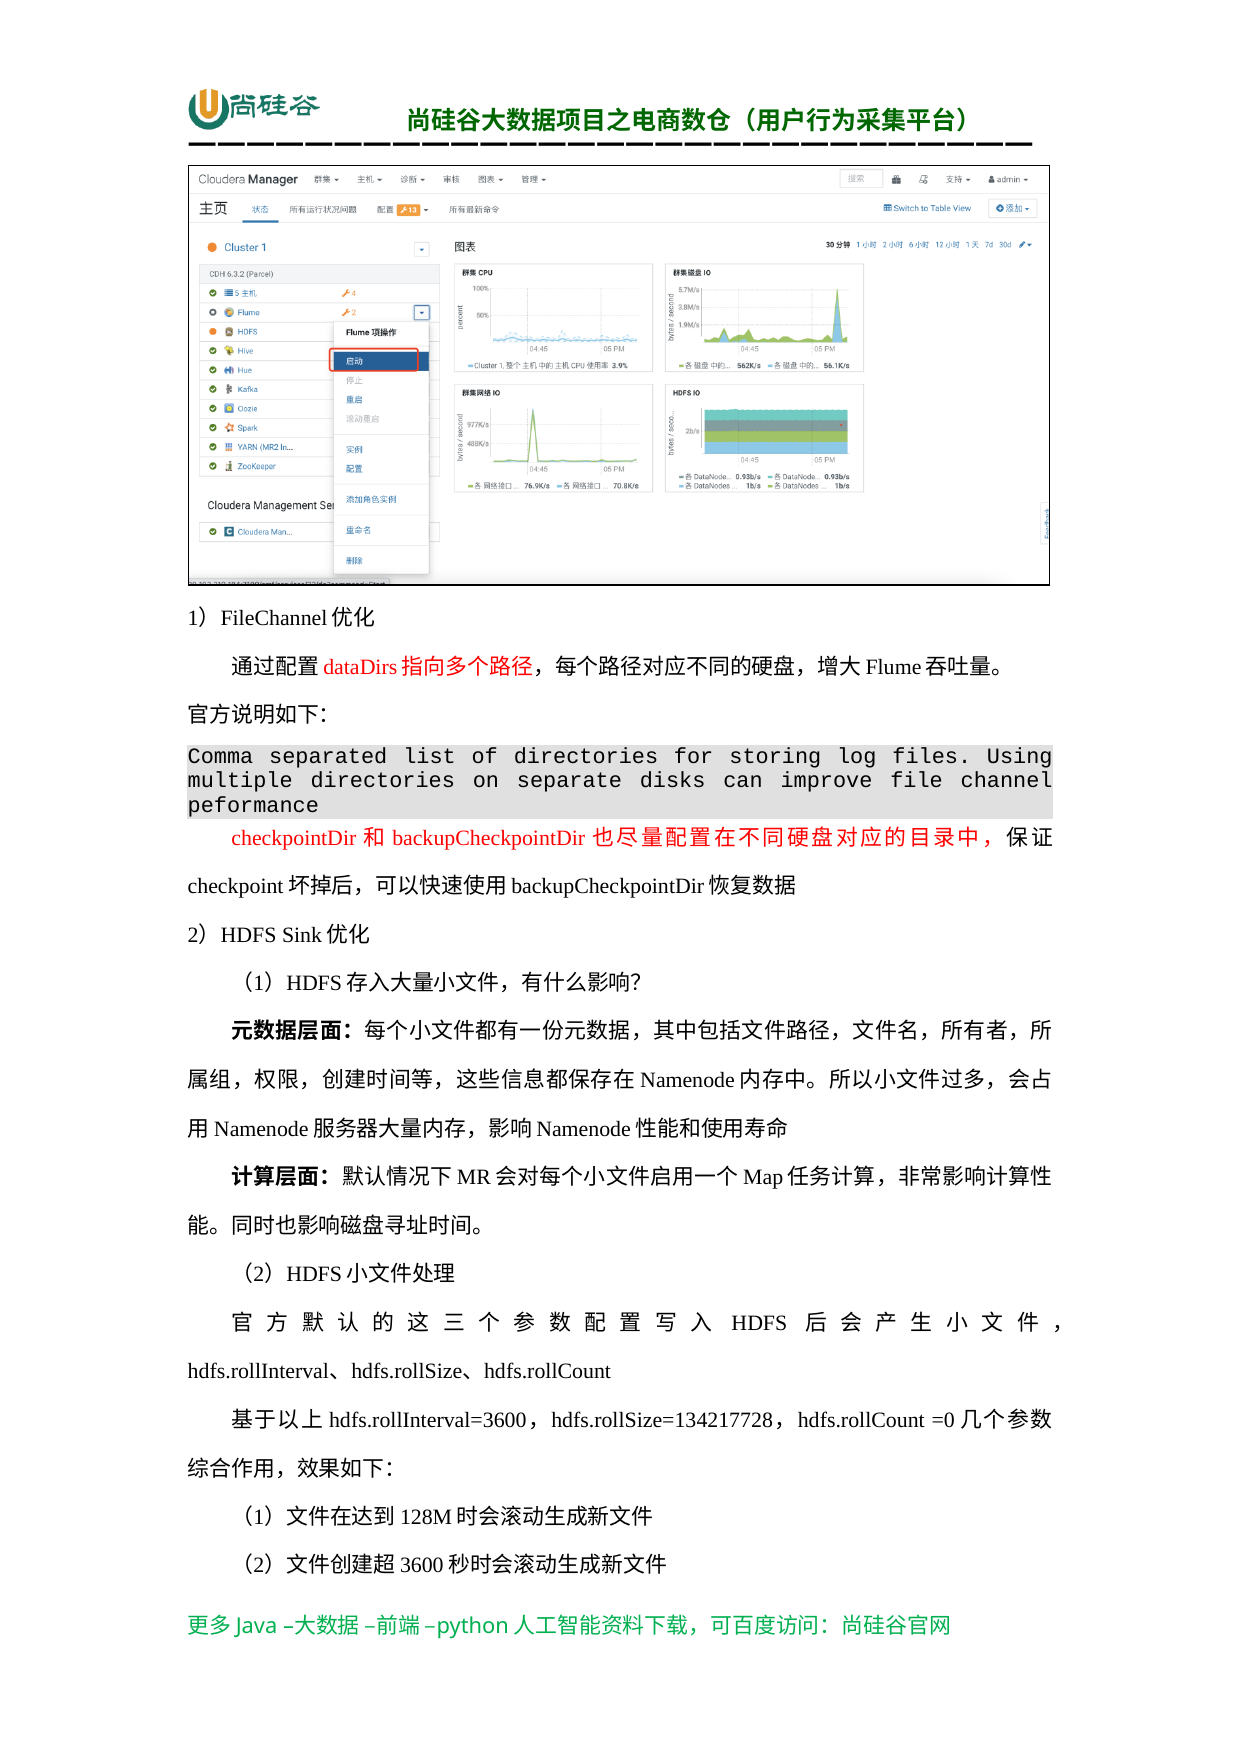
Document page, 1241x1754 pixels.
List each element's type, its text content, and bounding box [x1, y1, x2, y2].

text （2）HDFS小文件处理 [187, 1256, 1053, 1288]
text （2）文件创建超3600秒时会滚动生成新文件 [187, 1547, 1053, 1579]
text （1）文件在达到128M时会滚动生成新文件 [187, 1498, 1053, 1531]
text checkpointDir和backupCheckpointDir也尽量配置在不同硬盘对应的目录中，保证checkpoint坏掉后，可以快速使用backupCheckpointDir恢复数据 [187, 819, 1053, 901]
text 官方默认的这三个参数配置写入HDFS后会产生小文件，hdfs.rollInterval、hdfs.rollSize、hdfs.rollCount [187, 1304, 1053, 1386]
text Comma separated list of directories for storing log files. Using multiple directories on separate disks can improve file channel peformance [187, 745, 1053, 819]
text 通过配置dataDirs指向多个路径，每个路径对应不同的硬盘，增大Flume吞吐量。 [187, 648, 1053, 681]
text 计算层面：默认情况下MR会对每个小文件启用一个Map任务计算，非常影响计算性能。同时也影响磁盘寻址时间。 [187, 1159, 1053, 1240]
text 官方说明如下： [187, 697, 1053, 729]
text 基于以上hdfs.rollInterval=3600，hdfs.rollSize=134217728，hdfs.rollCount =0几个参数综合作用，效果如下： [187, 1401, 1053, 1483]
text （1）HDFS存入大量小文件，有什么影响？ [187, 965, 1053, 997]
text 1）FileChannel优化 [187, 600, 1053, 632]
text 2）HDFS Sink优化 [187, 916, 1053, 949]
text 元数据层面：每个小文件都有一份元数据，其中包括文件路径，文件名，所有者，所属组，权限，创建时间等，这些信息都保存在Namenode内存中。所以小文件过多，会占用Namenode服务器大量内存，影响Namenode性能和使用寿命 [187, 1013, 1053, 1143]
